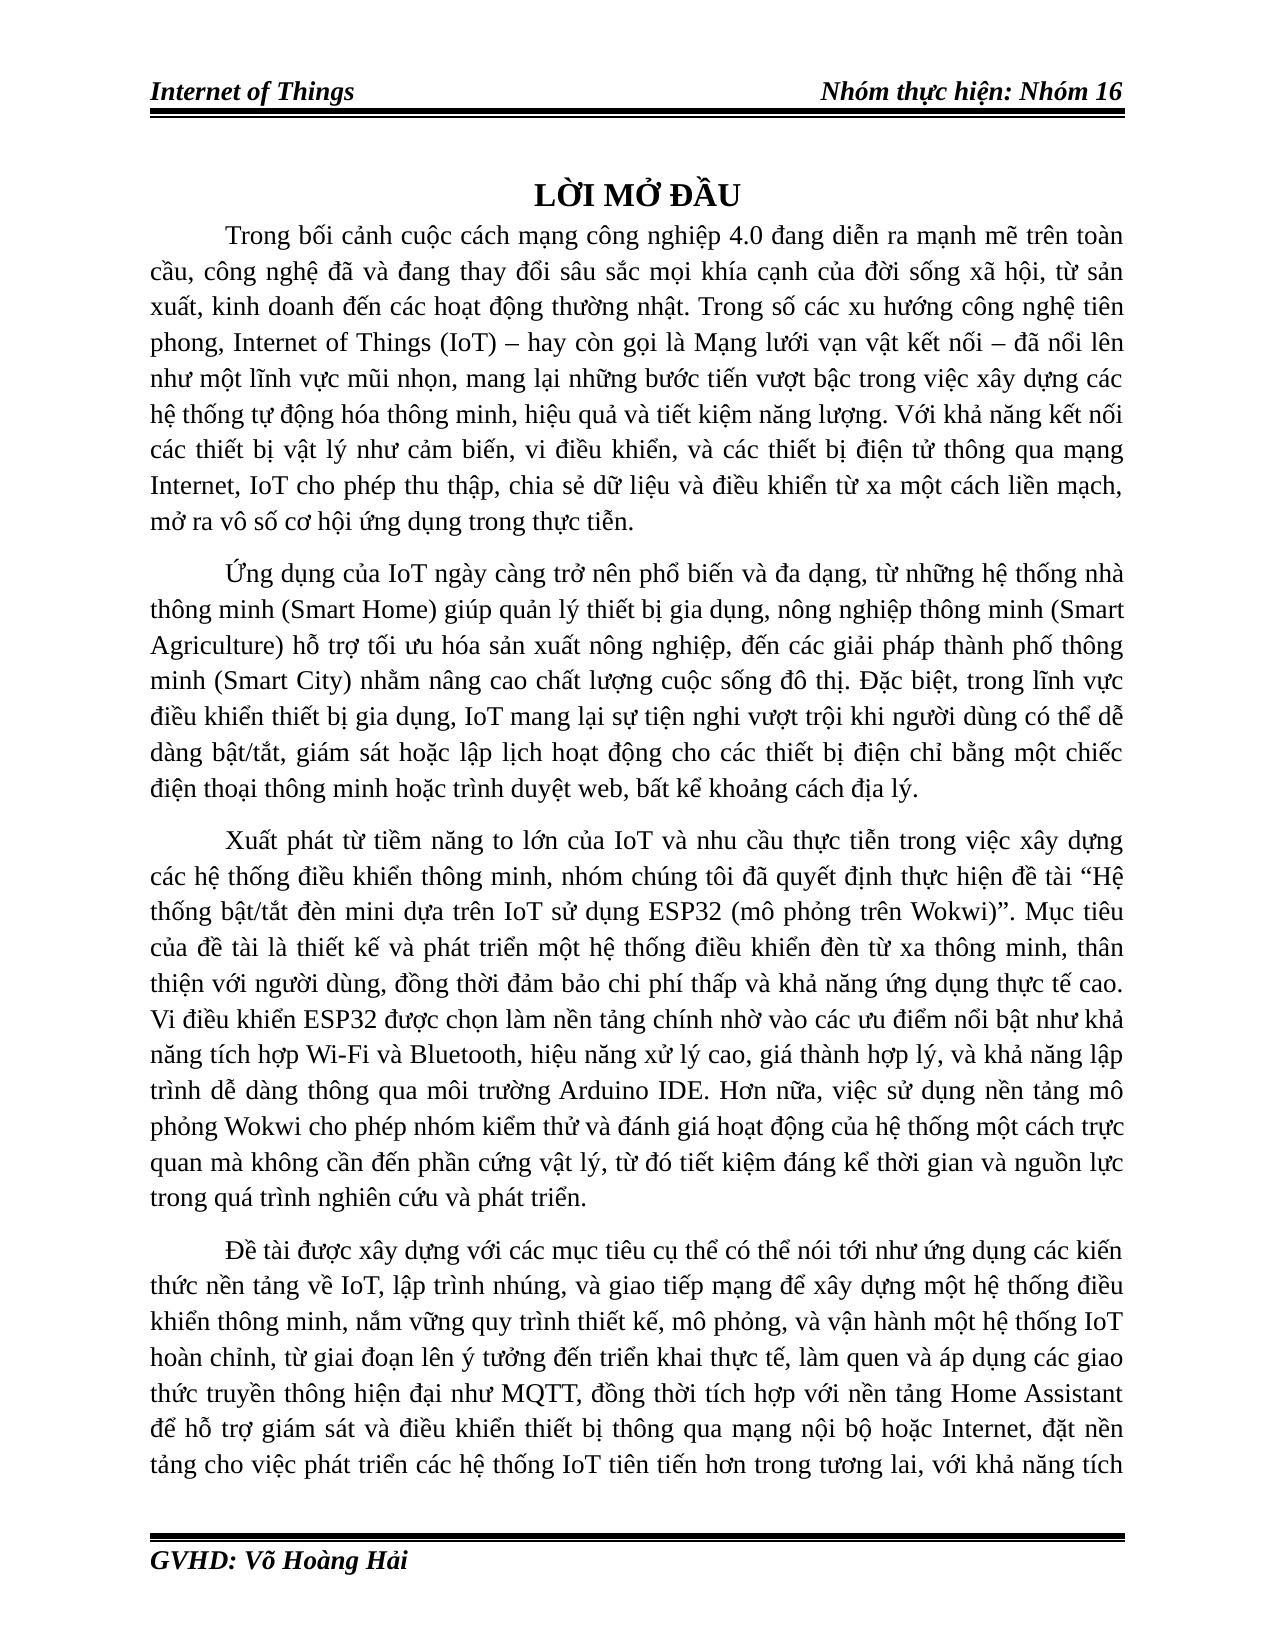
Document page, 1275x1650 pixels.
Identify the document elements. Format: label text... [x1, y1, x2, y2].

text Ứng dụng của IoT ngày càng trở nên phổ biến và đa dạng, từ những hệ thống nhà thông minh (Smart Home) giúp quản lý thiết bị gia dụng, nông nghiệp thông minh (Smart Agriculture) hỗ trợ tối ưu hóa sản xuất nông nghiệp, đến các giải pháp thành phố thông minh (Smart City) nhằm nâng cao chất lượng cuộc sống đô thị. Đặc biệt, trong lĩnh vực điều khiển thiết bị gia dụng, IoT mang lại sự tiện nghi vượt trội khi người dùng có thể dễ dàng bật/tắt, giám sát hoặc lập lịch hoạt động cho các thiết bị điện chỉ bằng một chiếc điện thoại thông minh hoặc trình duyệt web, bất kể khoảng cách địa lý. [150, 557, 1125, 803]
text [150, 1234, 1125, 1479]
subtitle LỜI MỞ ĐẦU [150, 175, 1125, 213]
text Xuất phát từ tiềm năng to lớn của IoT và nhu cầu thực tiễn trong việc xây dựng các hệ thống điều khiển thông minh, nhóm chúng tôi đã quyết định thực hiện đề tài “Hệ thống bật/tắt đèn mini dựa trên IoT sử dụng ESP32 (mô phỏng trên Wokwi)”. Mục tiêu của đề tài là thiết kế và phát triển một hệ thống điều khiển đèn từ xa thông minh, thân thiện với người dùng, đồng thời đảm bảo chi phí thấp và khả năng ứng dụng thực tế cao. Vi điều khiển ESP32 được chọn làm nền tảng chính nhờ vào các ưu điểm nổi bật như khả năng tích hợp Wi-Fi và Bluetooth, hiệu năng xử lý cao, giá thành hợp lý, và khả năng lập trình dễ dàng thông qua môi trường Arduino IDE. Hơn nữa, việc sử dụng nền tảng mô phỏng Wokwi cho phép nhóm kiểm thử và đánh giá hoạt động của hệ thống một cách trực quan mà không cần đến phần cứng vật lý, từ đó tiết kiệm đáng kể thời gian và nguồn lực trong quá trình nghiên cứu và phát triển. [150, 824, 1125, 1212]
text Trong bối cảnh cuộc cách mạng công nghiệp 4.0 đang diễn ra mạnh mẽ trên toàn cầu, công nghệ đã và đang thay đổi sâu sắc mọi khía cạnh của đời sống xã hội, từ sản xuất, kinh doanh đến các hoạt động thường nhật. Trong số các xu hướng công nghệ tiên phong, Internet of Things (IoT) – hay còn gọi là Mạng lưới vạn vật kết nối – đã nổi lên như một lĩnh vực mũi nhọn, mang lại những bước tiến vượt bậc trong việc xây dựng các hệ thống tự động hóa thông minh, hiệu quả và tiết kiệm năng lượng. Với khả năng kết nối các thiết bị vật lý như cảm biến, vi điều khiển, và các thiết bị điện tử thông qua mạng Internet, IoT cho phép thu thập, chia sẻ dữ liệu và điều khiển từ xa một cách liền mạch, mở ra vô số cơ hội ứng dụng trong thực tiễn. [150, 219, 1125, 536]
